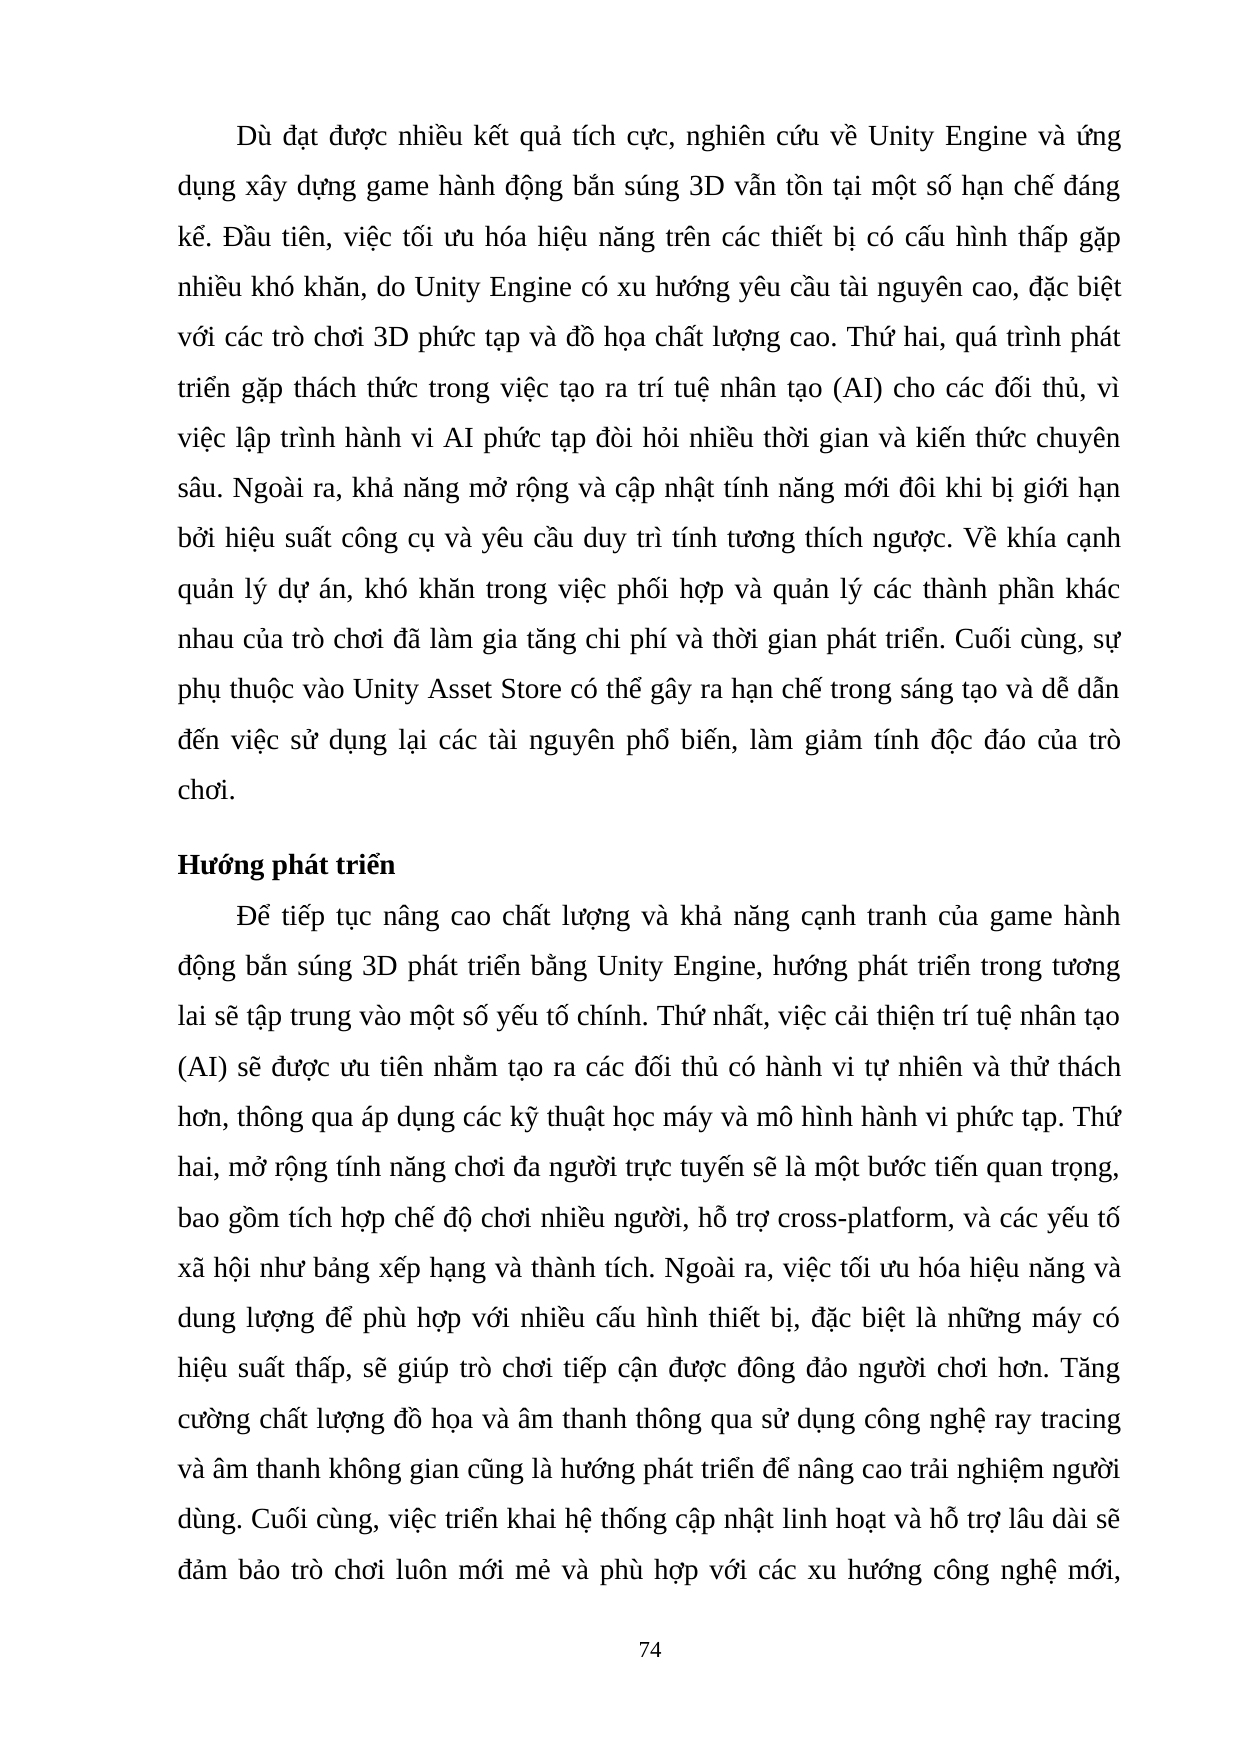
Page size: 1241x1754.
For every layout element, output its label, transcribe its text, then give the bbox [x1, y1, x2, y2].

subtitle Hướng phát triển [177, 847, 1122, 881]
text Dù đạt được nhiều kết quả tích cực, nghiên cứu về Unity Engine và ứng dụng xây dựng game hành động bắn súng 3D vẫn tồn tại một số hạn chế đáng kể. Đầu tiên, việc tối ưu hóa hiệu năng trên các thiết bị có cấu hình thấp gặp nhiều khó khăn, do Unity Engine có xu hướng yêu cầu tài nguyên cao, đặc biệt với các trò chơi 3D phức tạp và đồ họa chất lượng cao. Thứ hai, quá trình phát triển gặp thách thức trong việc tạo ra trí tuệ nhân tạo (AI) cho các đối thủ, vì việc lập trình hành vi AI phức tạp đòi hỏi nhiều thời gian và kiến thức chuyên sâu. Ngoài ra, khả năng mở rộng và cập nhật tính năng mới đôi khi bị giới hạn bởi hiệu suất công cụ và yêu cầu duy trì tính tương thích ngược. Về khía cạnh quản lý dự án, khó khăn trong việc phối hợp và quản lý các thành phần khác nhau của trò chơi đã làm gia tăng chi phí và thời gian phát triển. Cuối cùng, sự phụ thuộc vào Unity Asset Store có thể gây ra hạn chế trong sáng tạo và dễ dẫn đến việc sử dụng lại các tài nguyên phổ biến, làm giảm tính độc đáo của trò chơi. [177, 118, 1122, 806]
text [177, 898, 1122, 1585]
